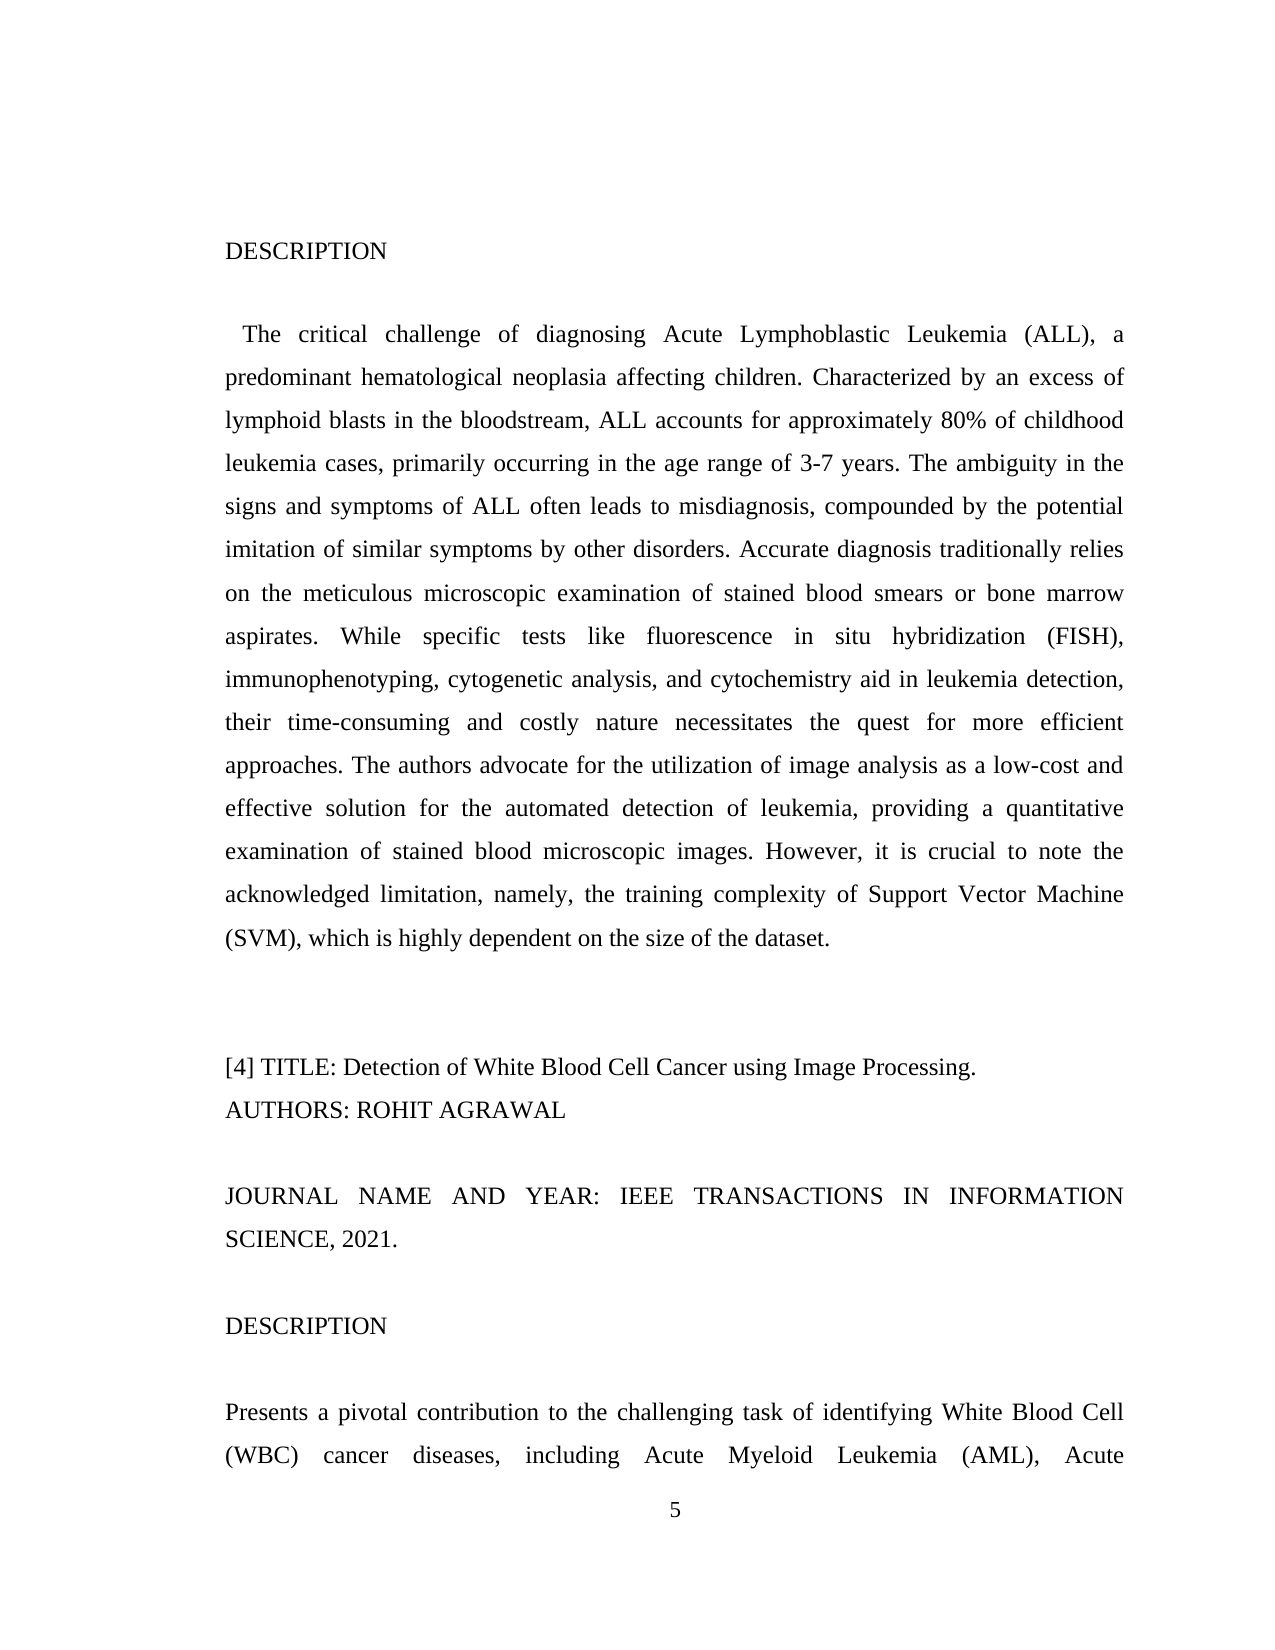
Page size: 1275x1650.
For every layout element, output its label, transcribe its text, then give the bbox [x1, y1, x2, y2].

text The critical challenge of diagnosing Acute Lymphoblastic Leukemia (ALL), a predominant hematological neoplasia affecting children. Characterized by an excess of lymphoid blasts in the bloodstream, ALL accounts for approximately 80% of childhood leukemia cases, primarily occurring in the age range of 3-7 years. The ambiguity in the signs and symptoms of ALL often leads to misdiagnosis, compounded by the potential imitation of similar symptoms by other disorders. Accurate diagnosis traditionally relies on the meticulous microscopic examination of stained blood smears or bone marrow aspirates. While specific tests like fluorescence in situ hybridization (FISH), immunophenotyping, cytogenetic analysis, and cytochemistry aid in leukemia detection, their time-consuming and costly nature necessitates the quest for more efficient approaches. The authors advocate for the utilization of image analysis as a low-cost and effective solution for the automated detection of leukemia, providing a quantitative examination of stained blood microscopic images. However, it is crucial to note the acknowledged limitation, namely, the training complexity of Support Vector Machine (SVM), which is highly dependent on the size of the dataset. [225, 319, 1125, 951]
text DESCRIPTION [225, 236, 1125, 265]
text DESCRIPTION [225, 1311, 1125, 1339]
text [225, 1397, 1125, 1469]
text JOURNAL NAME AND YEAR: IEEE TRANSACTIONS IN INFORMATION SCIENCE, 2021. [225, 1181, 1125, 1253]
text [4] TITLE: Detection of White Blood Cell Cancer using Image Processing. [225, 1052, 1125, 1081]
text AUTHORS: ROHIT AGRAWAL [225, 1095, 1125, 1124]
